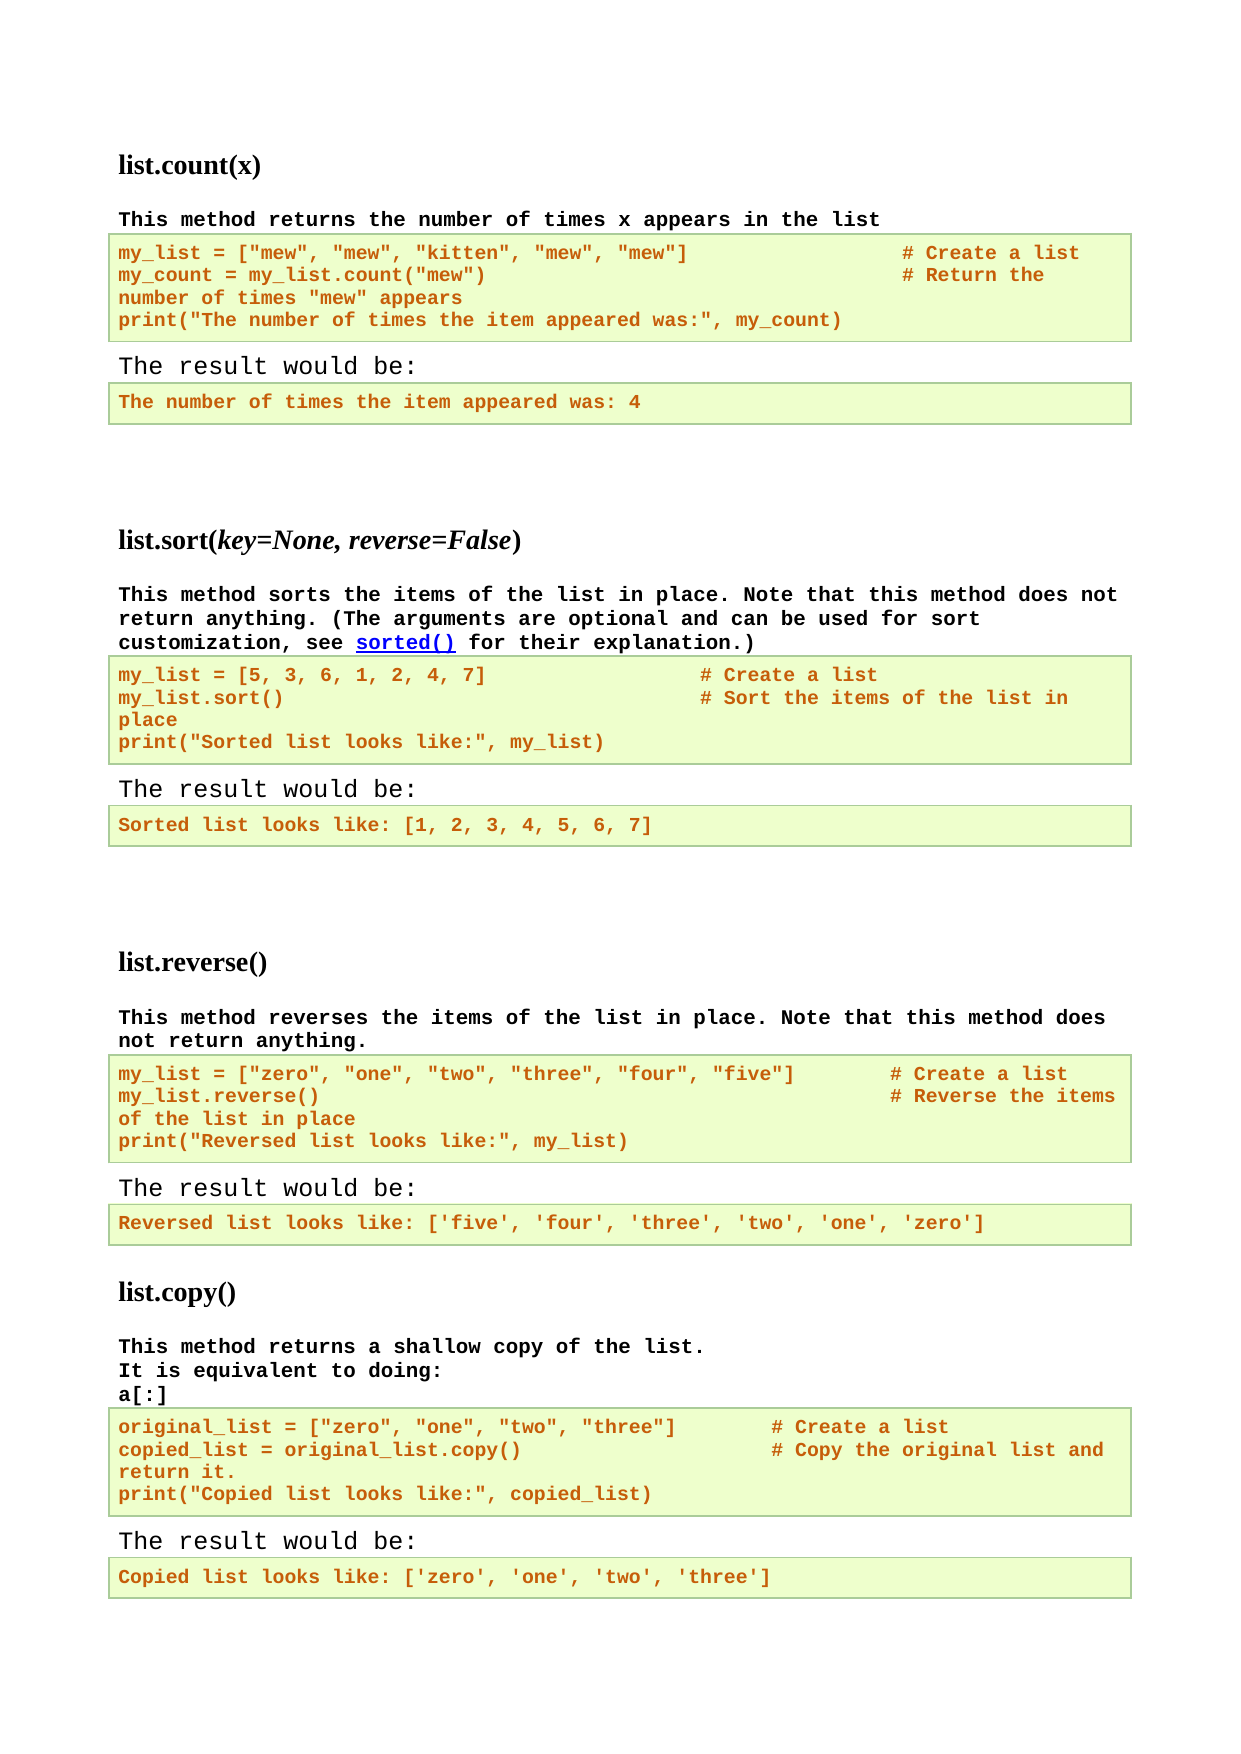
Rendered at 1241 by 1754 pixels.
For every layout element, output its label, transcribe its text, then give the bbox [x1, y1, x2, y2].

text The result would be: [118, 765, 1122, 805]
text This method reverses the items of the list in place. Note that this method does not return anything. [118, 1007, 1122, 1054]
text This method returns the number of times x appears in the list [118, 209, 1122, 233]
subtitle list.count(x) [118, 148, 1122, 180]
subtitle list.sort(key=None, reverse=False) [118, 523, 1122, 555]
text The number of times the item appeared was: 4 [110, 384, 1130, 423]
text Reversed list looks like: ['five', 'four', 'three', 'two', 'one', 'zero'] [110, 1205, 1130, 1244]
text Copied list looks like: ['zero', 'one', 'two', 'three'] [110, 1558, 1130, 1597]
text The result would be: [118, 1163, 1122, 1203]
subtitle list.copy() [118, 1275, 1122, 1307]
text Sorted list looks like: [1, 2, 3, 4, 5, 6, 7] [110, 806, 1130, 845]
text my_list = ["mew", "mew", "kitten", "mew", "mew"] # Create a list my_count = my_list.count("mew") # Return the number of times "mew" appears print("The number of times the item appeared was:", my_count) [110, 235, 1130, 341]
text The result would be: [118, 1517, 1122, 1557]
subtitle list.reverse() [118, 945, 1122, 978]
text The result would be: [118, 342, 1122, 382]
text my_list = [5, 3, 6, 1, 2, 4, 7] # Create a list my_list.sort() # Sort the items of the list in place print("Sorted list looks like:", my_list) [110, 657, 1130, 763]
text original_list = ["zero", "one", "two", "three"] # Create a list copied_list = original_list.copy() # Copy the original list and return it. print("Copied list looks like:", copied_list) [110, 1409, 1130, 1515]
text This method returns a shallow copy of the list. It is equivalent to doing: a[:] [118, 1336, 1122, 1407]
text my_list = ["zero", "one", "two", "three", "four", "five"] # Create a list my_list.reverse() # Reverse the items of the list in place print("Reversed list looks like:", my_list) [110, 1056, 1130, 1162]
text This method sorts the items of the list in place. Note that this method does not return anything. (The arguments are optional and can be used for sort customization, see sorted() for their explanation.) [118, 584, 1122, 655]
